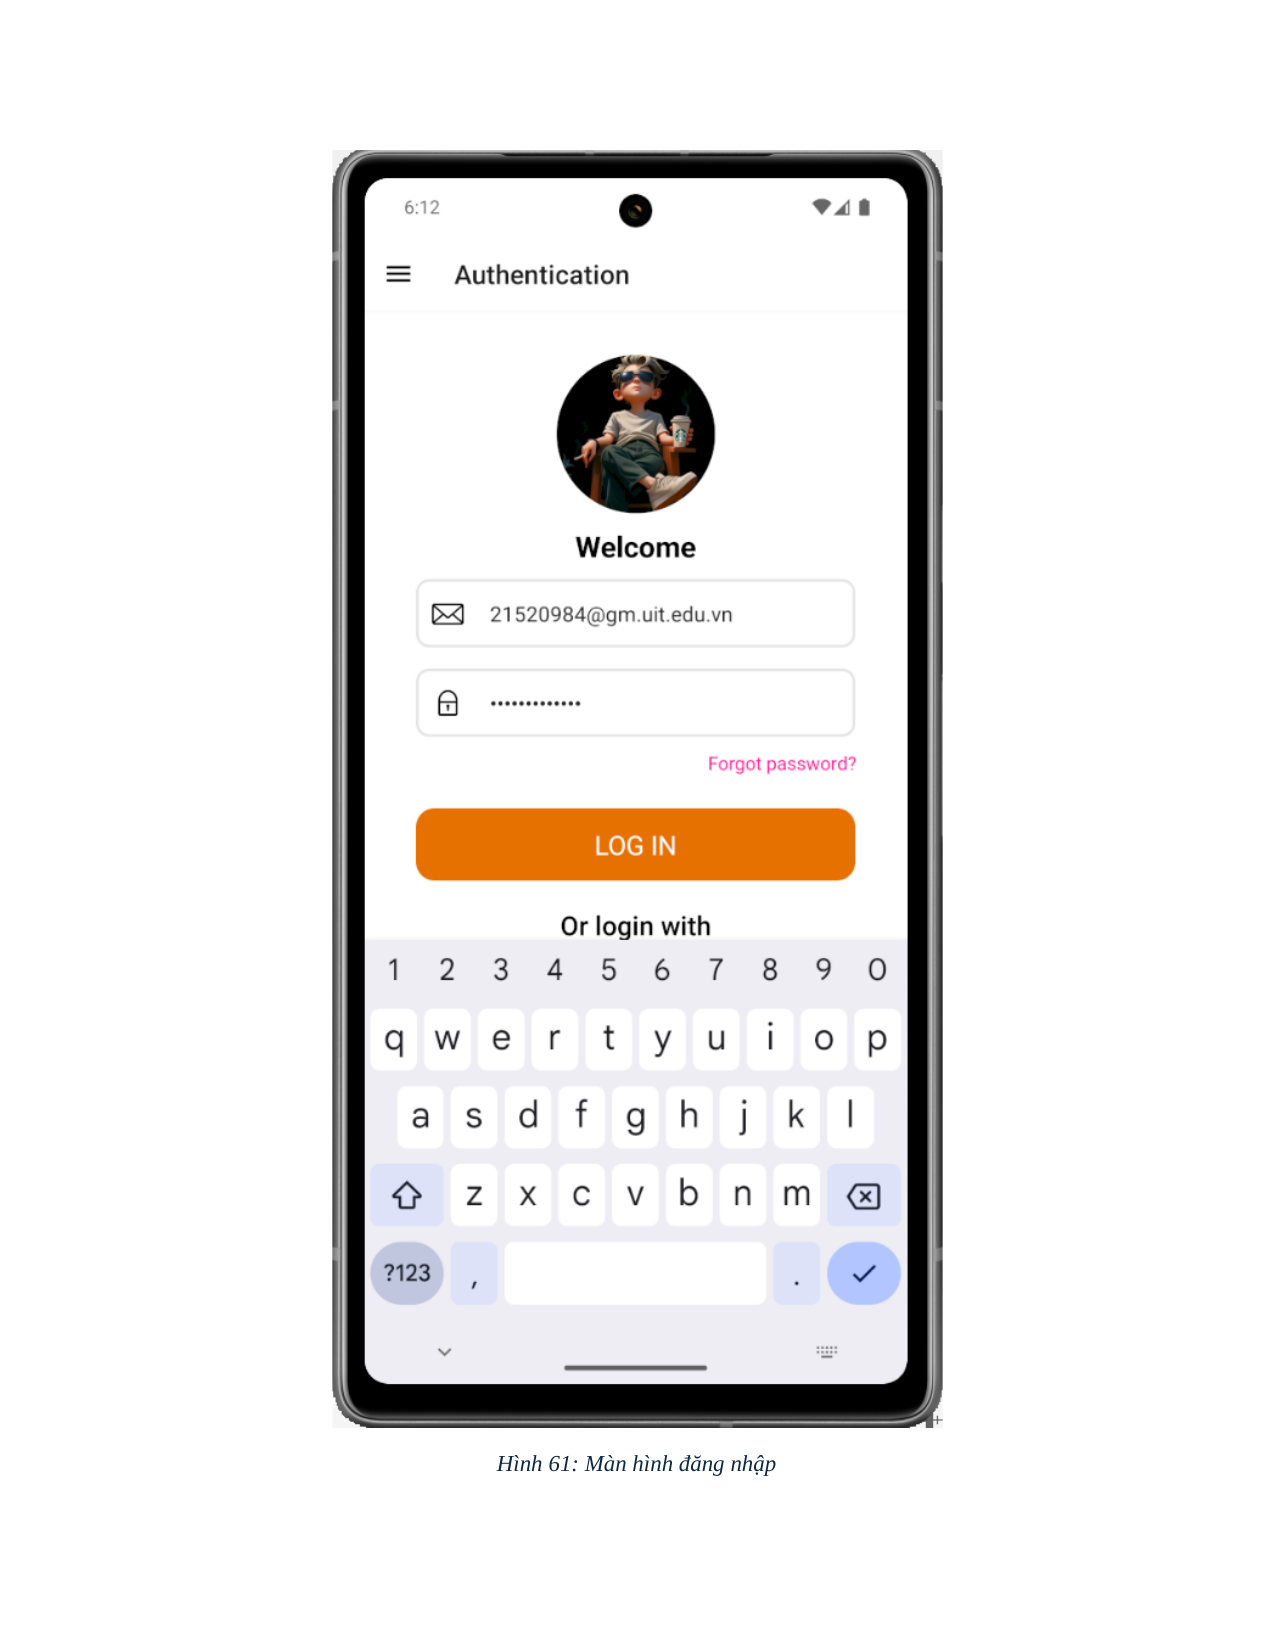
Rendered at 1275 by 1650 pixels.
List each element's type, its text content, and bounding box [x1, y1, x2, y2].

picture [332, 150, 943, 1428]
